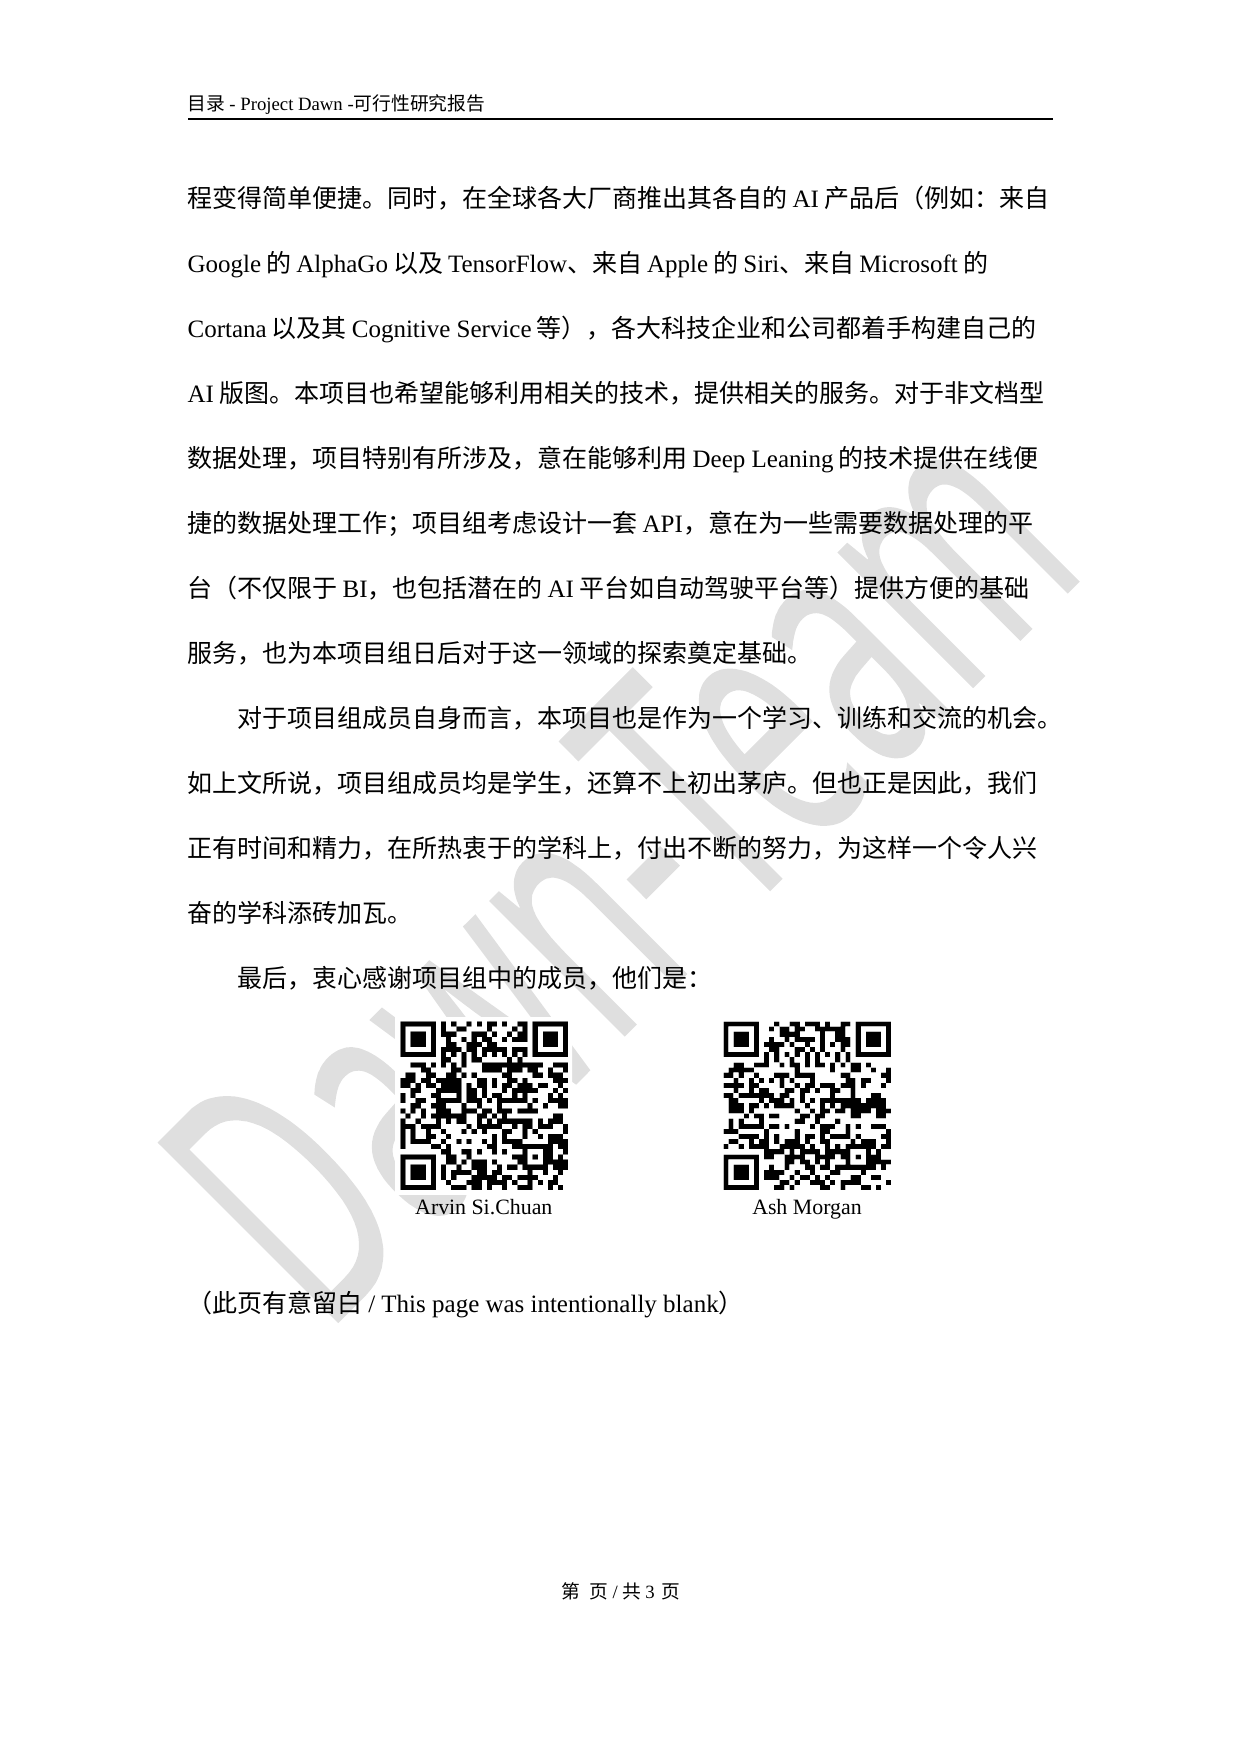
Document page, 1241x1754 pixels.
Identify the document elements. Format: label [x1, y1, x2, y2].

picture [395, 1017, 573, 1195]
picture [718, 1017, 896, 1195]
